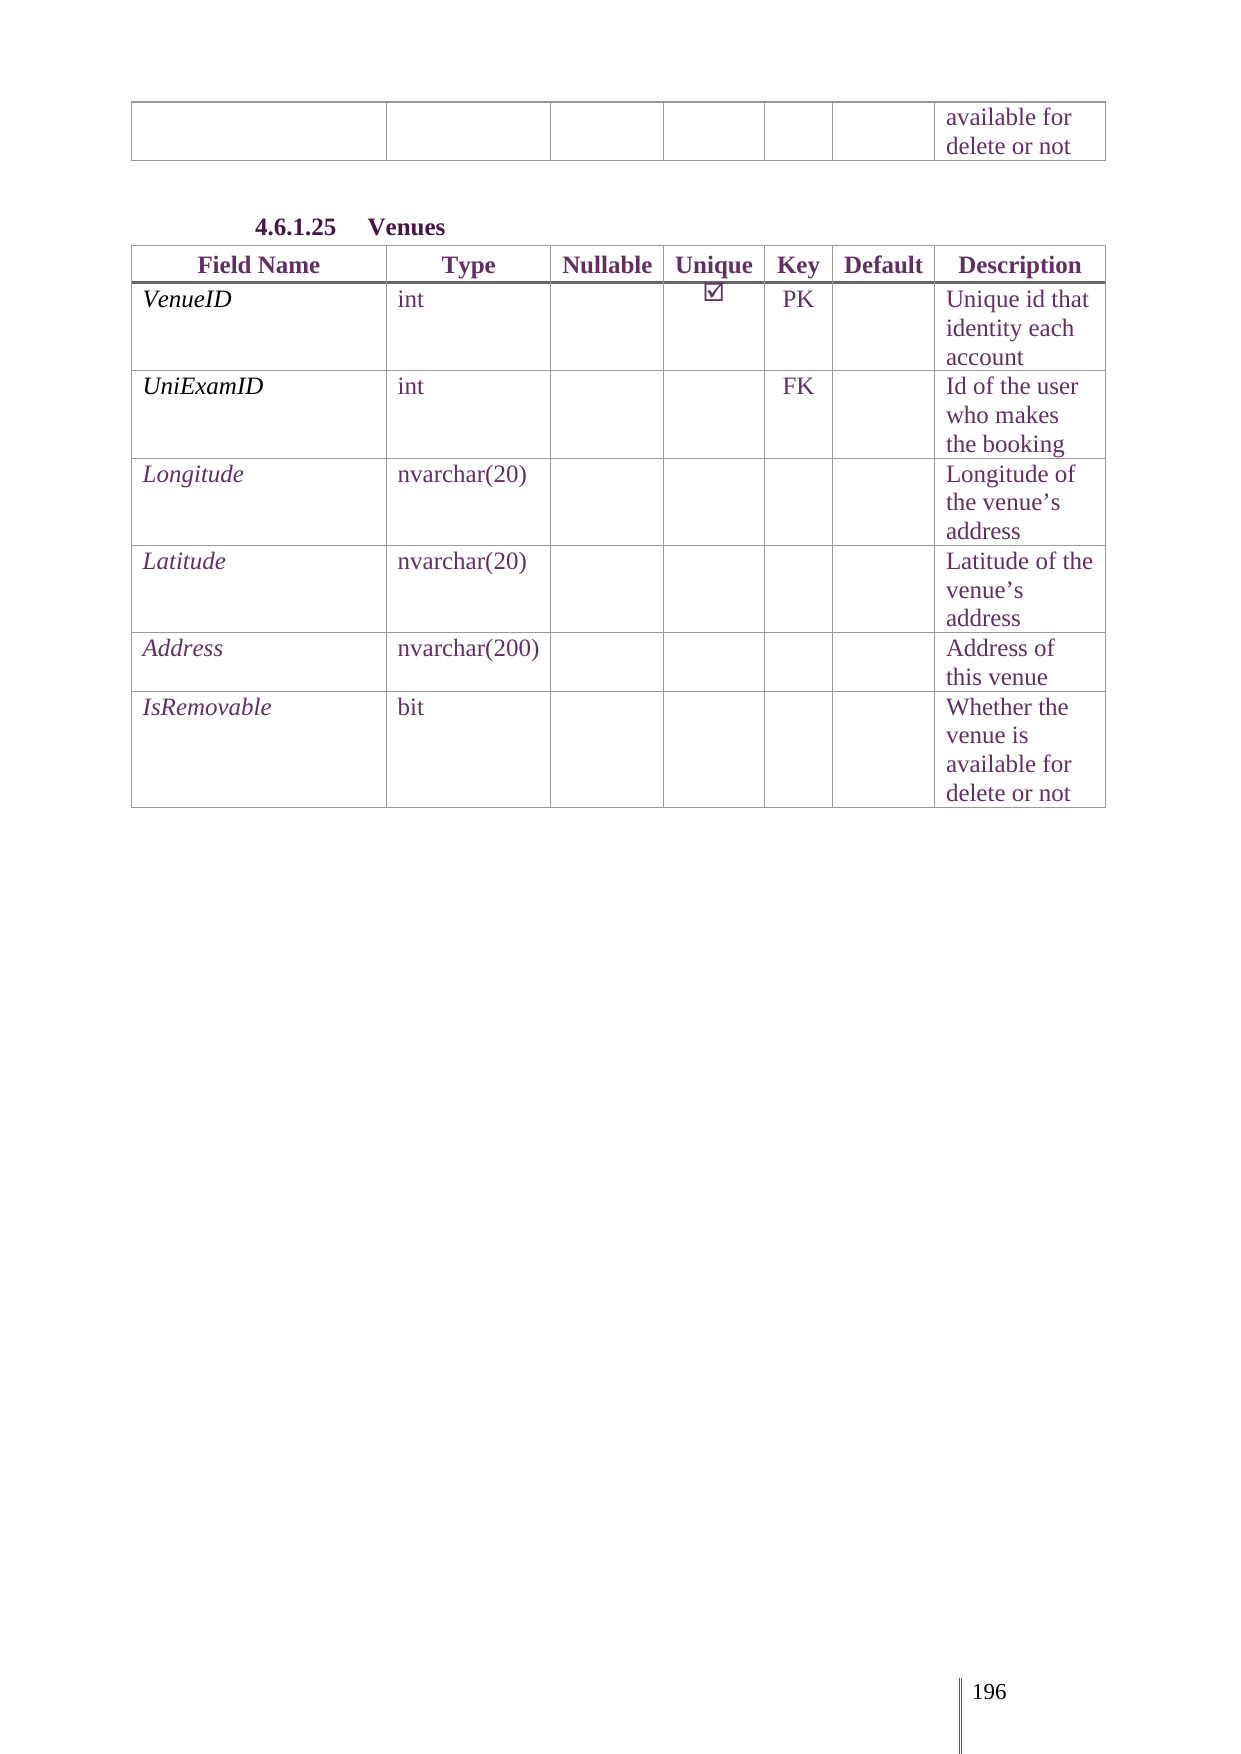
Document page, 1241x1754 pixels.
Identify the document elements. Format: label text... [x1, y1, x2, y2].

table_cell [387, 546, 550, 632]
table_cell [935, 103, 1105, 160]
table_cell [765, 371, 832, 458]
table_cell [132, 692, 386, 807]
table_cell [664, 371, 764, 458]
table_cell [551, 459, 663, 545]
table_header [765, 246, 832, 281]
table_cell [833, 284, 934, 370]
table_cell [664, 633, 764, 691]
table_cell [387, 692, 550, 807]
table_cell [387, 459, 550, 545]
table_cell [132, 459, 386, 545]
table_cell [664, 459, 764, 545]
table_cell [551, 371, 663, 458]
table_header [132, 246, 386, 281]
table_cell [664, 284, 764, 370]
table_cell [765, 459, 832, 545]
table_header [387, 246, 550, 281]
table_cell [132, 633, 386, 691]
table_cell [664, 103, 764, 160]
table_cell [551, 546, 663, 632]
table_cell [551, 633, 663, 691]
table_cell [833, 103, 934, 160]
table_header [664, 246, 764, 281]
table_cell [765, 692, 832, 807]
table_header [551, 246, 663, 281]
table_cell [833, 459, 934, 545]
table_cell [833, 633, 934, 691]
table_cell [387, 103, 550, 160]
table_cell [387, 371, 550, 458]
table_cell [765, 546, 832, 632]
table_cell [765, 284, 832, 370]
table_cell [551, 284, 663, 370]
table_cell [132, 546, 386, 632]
subtitle Venues [255, 212, 1165, 241]
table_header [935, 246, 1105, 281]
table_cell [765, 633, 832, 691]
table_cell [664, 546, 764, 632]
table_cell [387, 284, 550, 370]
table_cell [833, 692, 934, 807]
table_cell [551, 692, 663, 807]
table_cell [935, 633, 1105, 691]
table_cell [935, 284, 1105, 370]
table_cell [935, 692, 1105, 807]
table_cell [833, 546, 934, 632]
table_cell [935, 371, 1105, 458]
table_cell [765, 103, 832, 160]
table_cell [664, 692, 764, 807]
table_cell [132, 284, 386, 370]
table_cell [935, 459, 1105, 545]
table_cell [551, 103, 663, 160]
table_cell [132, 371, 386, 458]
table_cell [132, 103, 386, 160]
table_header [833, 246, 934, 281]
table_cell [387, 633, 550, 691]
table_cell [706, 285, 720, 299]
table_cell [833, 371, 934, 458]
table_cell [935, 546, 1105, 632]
